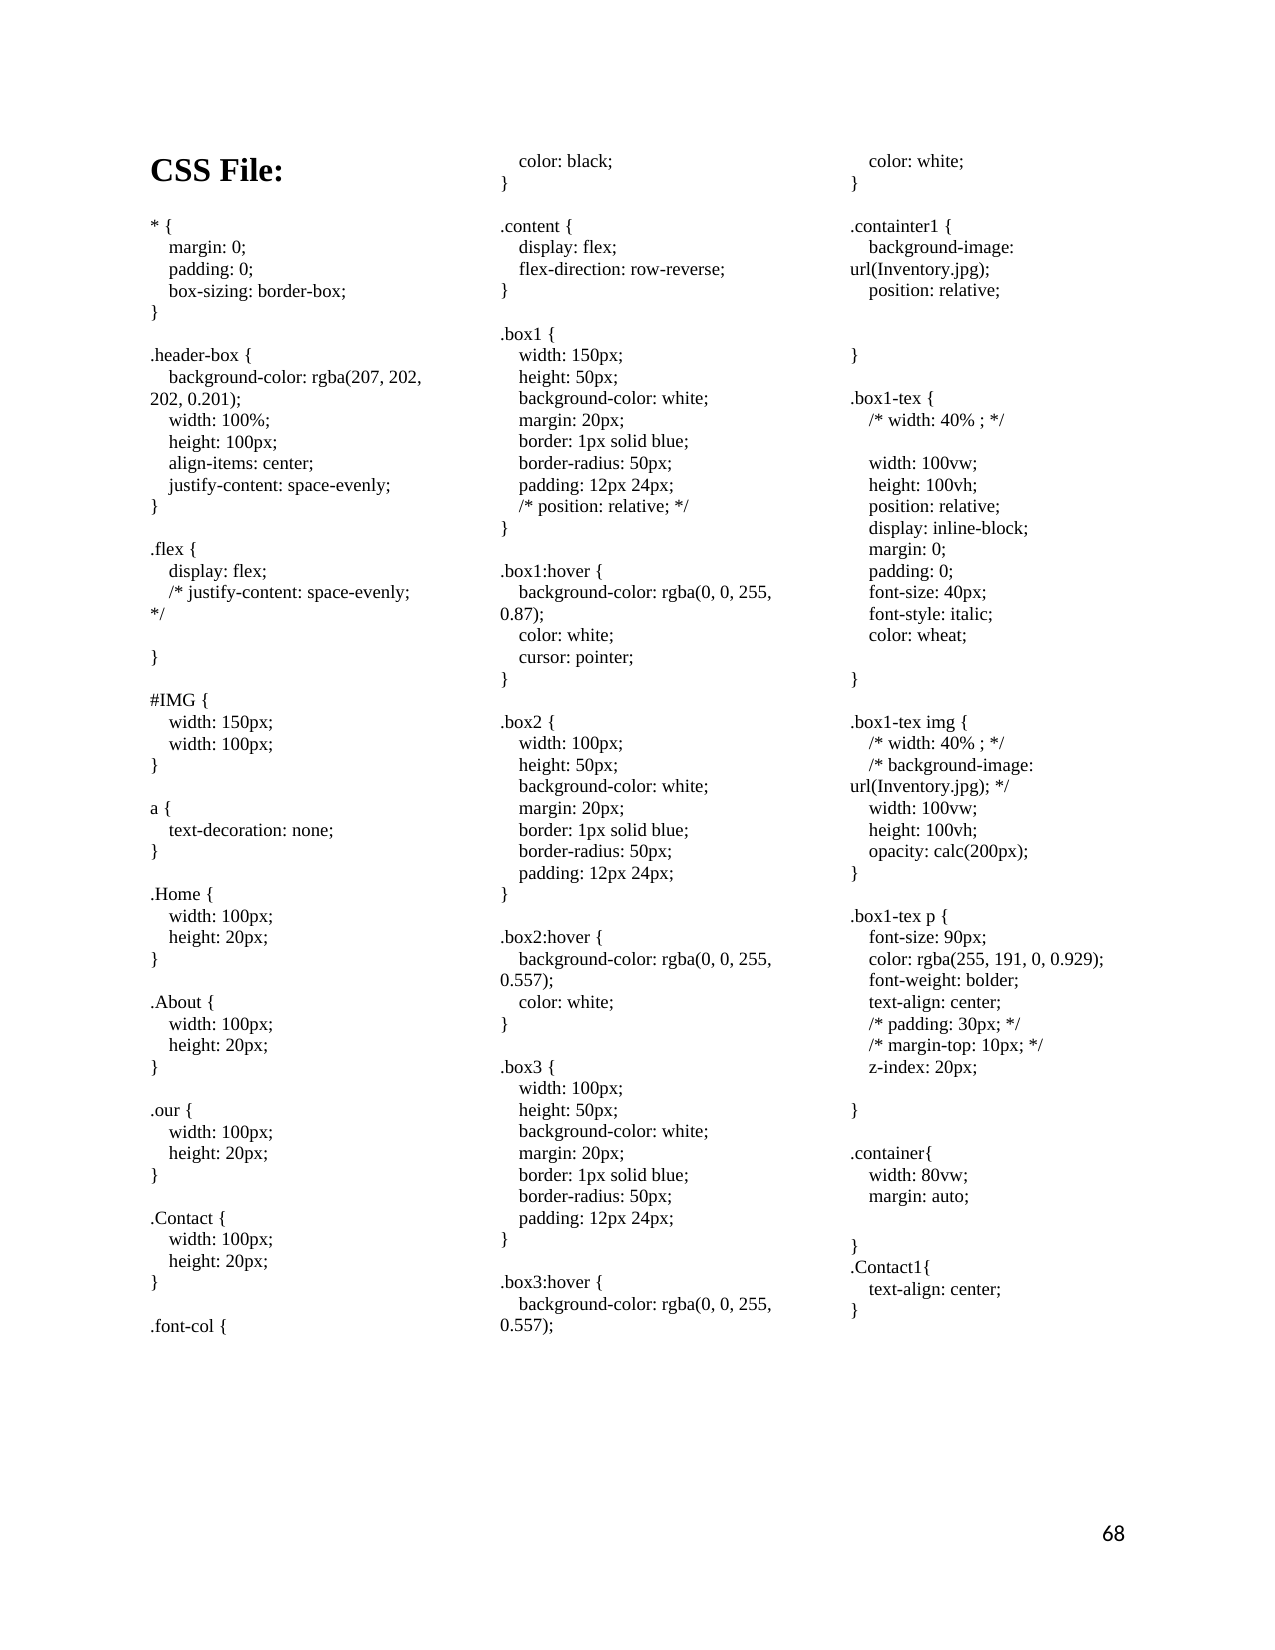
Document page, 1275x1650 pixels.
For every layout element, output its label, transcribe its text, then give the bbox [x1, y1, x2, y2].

text border: 1px solid blue; [500, 1163, 775, 1185]
text position: relative; [850, 495, 1125, 517]
text .box3 { [500, 1056, 775, 1077]
text text-align: center; [850, 1278, 1125, 1299]
text .box2:hover { [500, 926, 775, 948]
text .About { [150, 991, 425, 1013]
text height: 100vh; [850, 818, 1125, 840]
text .content { [500, 215, 775, 236]
text } [850, 172, 1125, 193]
text } [500, 1012, 775, 1034]
text .flex { [150, 538, 425, 560]
text font-size: 40px; [850, 581, 1125, 603]
text height: 50px; [500, 366, 775, 387]
text display: flex; [500, 236, 775, 258]
text } [150, 754, 425, 776]
text margin: 0; [150, 236, 425, 258]
text } [850, 667, 1125, 689]
text padding: 0; [850, 560, 1125, 581]
text color: rgba(255, 191, 0, 0.929); [850, 948, 1125, 969]
text } [500, 279, 775, 301]
text width: 150px; [150, 711, 425, 732]
text width: 100vw; [850, 452, 1125, 473]
text width: 100px; [150, 1121, 425, 1142]
text height: 100px; [150, 431, 425, 452]
text } [500, 667, 775, 689]
text font-size: 90px; [850, 926, 1125, 948]
text display: inline-block; [850, 517, 1125, 538]
text } [850, 1299, 1125, 1321]
text opacity: calc(200px); [850, 840, 1125, 862]
text height: 20px; [150, 1250, 425, 1271]
text } [150, 948, 425, 969]
text padding: 0; [150, 258, 425, 279]
text background-image: url(Inventory.jpg); [850, 236, 1125, 279]
text width: 100px; [150, 732, 425, 754]
text color: white; [500, 624, 775, 646]
text color: black; [500, 150, 775, 172]
text } [850, 1234, 1125, 1256]
text margin: 20px; [500, 1142, 775, 1163]
text } [150, 301, 425, 323]
text background-color: white; [500, 775, 775, 797]
text margin: 0; [850, 538, 1125, 560]
text text-decoration: none; [150, 819, 425, 840]
text .Contact { [150, 1207, 425, 1228]
text } [500, 883, 775, 905]
text padding: 12px 24px; [500, 1207, 775, 1228]
text .Contact1{ [850, 1256, 1125, 1278]
text width: 100px; [500, 1077, 775, 1099]
text align-items: center; [150, 452, 425, 474]
text .Home { [150, 883, 425, 905]
text a { [150, 797, 425, 819]
text /* width: 40% ; */ [850, 732, 1125, 754]
text } [500, 1228, 775, 1250]
text border-radius: 50px; [500, 452, 775, 473]
text } [150, 495, 425, 517]
text height: 50px; [500, 1099, 775, 1120]
text /* width: 40% ; */ [850, 409, 1125, 430]
text background-color: rgba(207, 202, 202, 0.201); [150, 366, 425, 409]
text .header-box { [150, 344, 425, 366]
text .containter1 { [850, 215, 1125, 236]
text font-weight: bolder; [850, 969, 1125, 991]
text padding: 12px 24px; [500, 473, 775, 495]
text /* margin-top: 10px; */ [850, 1034, 1125, 1056]
text color: wheat; [850, 624, 1125, 646]
text box-sizing: border-box; [150, 279, 425, 301]
text height: 20px; [150, 1142, 425, 1164]
text width: 100%; [150, 409, 425, 431]
text border-radius: 50px; [500, 840, 775, 862]
text width: 100px; [150, 1013, 425, 1034]
text margin: auto; [850, 1185, 1125, 1207]
text * { [150, 215, 425, 236]
text /* padding: 30px; */ [850, 1012, 1125, 1034]
text z-index: 20px; [850, 1056, 1125, 1077]
text background-color: white; [500, 1120, 775, 1142]
text background-color: rgba(0, 0, 255, 0.557); [500, 948, 775, 991]
text color: white; [850, 150, 1125, 172]
text } [150, 646, 425, 668]
text font-style: italic; [850, 603, 1125, 624]
text height: 100vh; [850, 473, 1125, 495]
text flex-direction: row-reverse; [500, 258, 775, 279]
text } [850, 862, 1125, 883]
text /* position: relative; */ [500, 495, 775, 517]
text .box2 { [500, 711, 775, 732]
text margin: 20px; [500, 797, 775, 818]
text width: 100px; [500, 732, 775, 754]
text color: white; [500, 991, 775, 1012]
text padding: 12px 24px; [500, 862, 775, 883]
text .box1 { [500, 322, 775, 344]
text .box1-tex { [850, 387, 1125, 409]
text background-color: white; [500, 387, 775, 409]
text height: 20px; [150, 1034, 425, 1056]
text width: 100px; [150, 1228, 425, 1250]
text justify-content: space-evenly; [150, 474, 425, 495]
text CSS File: [150, 150, 425, 188]
text /* background-image: url(Inventory.jpg); */ [850, 754, 1125, 797]
text } [500, 172, 775, 193]
text .box1-tex p { [850, 905, 1125, 926]
text display: flex; [150, 560, 425, 581]
text } [850, 1099, 1125, 1120]
text .box1:hover { [500, 560, 775, 581]
text } [150, 1271, 425, 1293]
text .box1-tex img { [850, 711, 1125, 732]
text background-color: rgba(0, 0, 255, 0.557); [500, 1293, 775, 1336]
text width: 100vw; [850, 797, 1125, 818]
text cursor: pointer; [500, 646, 775, 667]
text } [150, 840, 425, 862]
text width: 80vw; [850, 1163, 1125, 1185]
text } [500, 517, 775, 538]
text height: 20px; [150, 926, 425, 948]
text #IMG { [150, 689, 425, 711]
text margin: 20px; [500, 409, 775, 430]
text border: 1px solid blue; [500, 818, 775, 840]
text .container{ [850, 1142, 1125, 1163]
text } [150, 1056, 425, 1077]
text .box3:hover { [500, 1271, 775, 1293]
text text-align: center; [850, 991, 1125, 1012]
text } [850, 344, 1125, 366]
text border: 1px solid blue; [500, 430, 775, 452]
text .font-col { [150, 1314, 425, 1336]
text border-radius: 50px; [500, 1185, 775, 1207]
text position: relative; [850, 279, 1125, 301]
text } [150, 1164, 425, 1185]
text /* justify-content: space-evenly; */ [150, 581, 425, 624]
text width: 100px; [150, 905, 425, 926]
text .our { [150, 1099, 425, 1121]
text height: 50px; [500, 754, 775, 775]
text width: 150px; [500, 344, 775, 366]
text background-color: rgba(0, 0, 255, 0.87); [500, 581, 775, 624]
